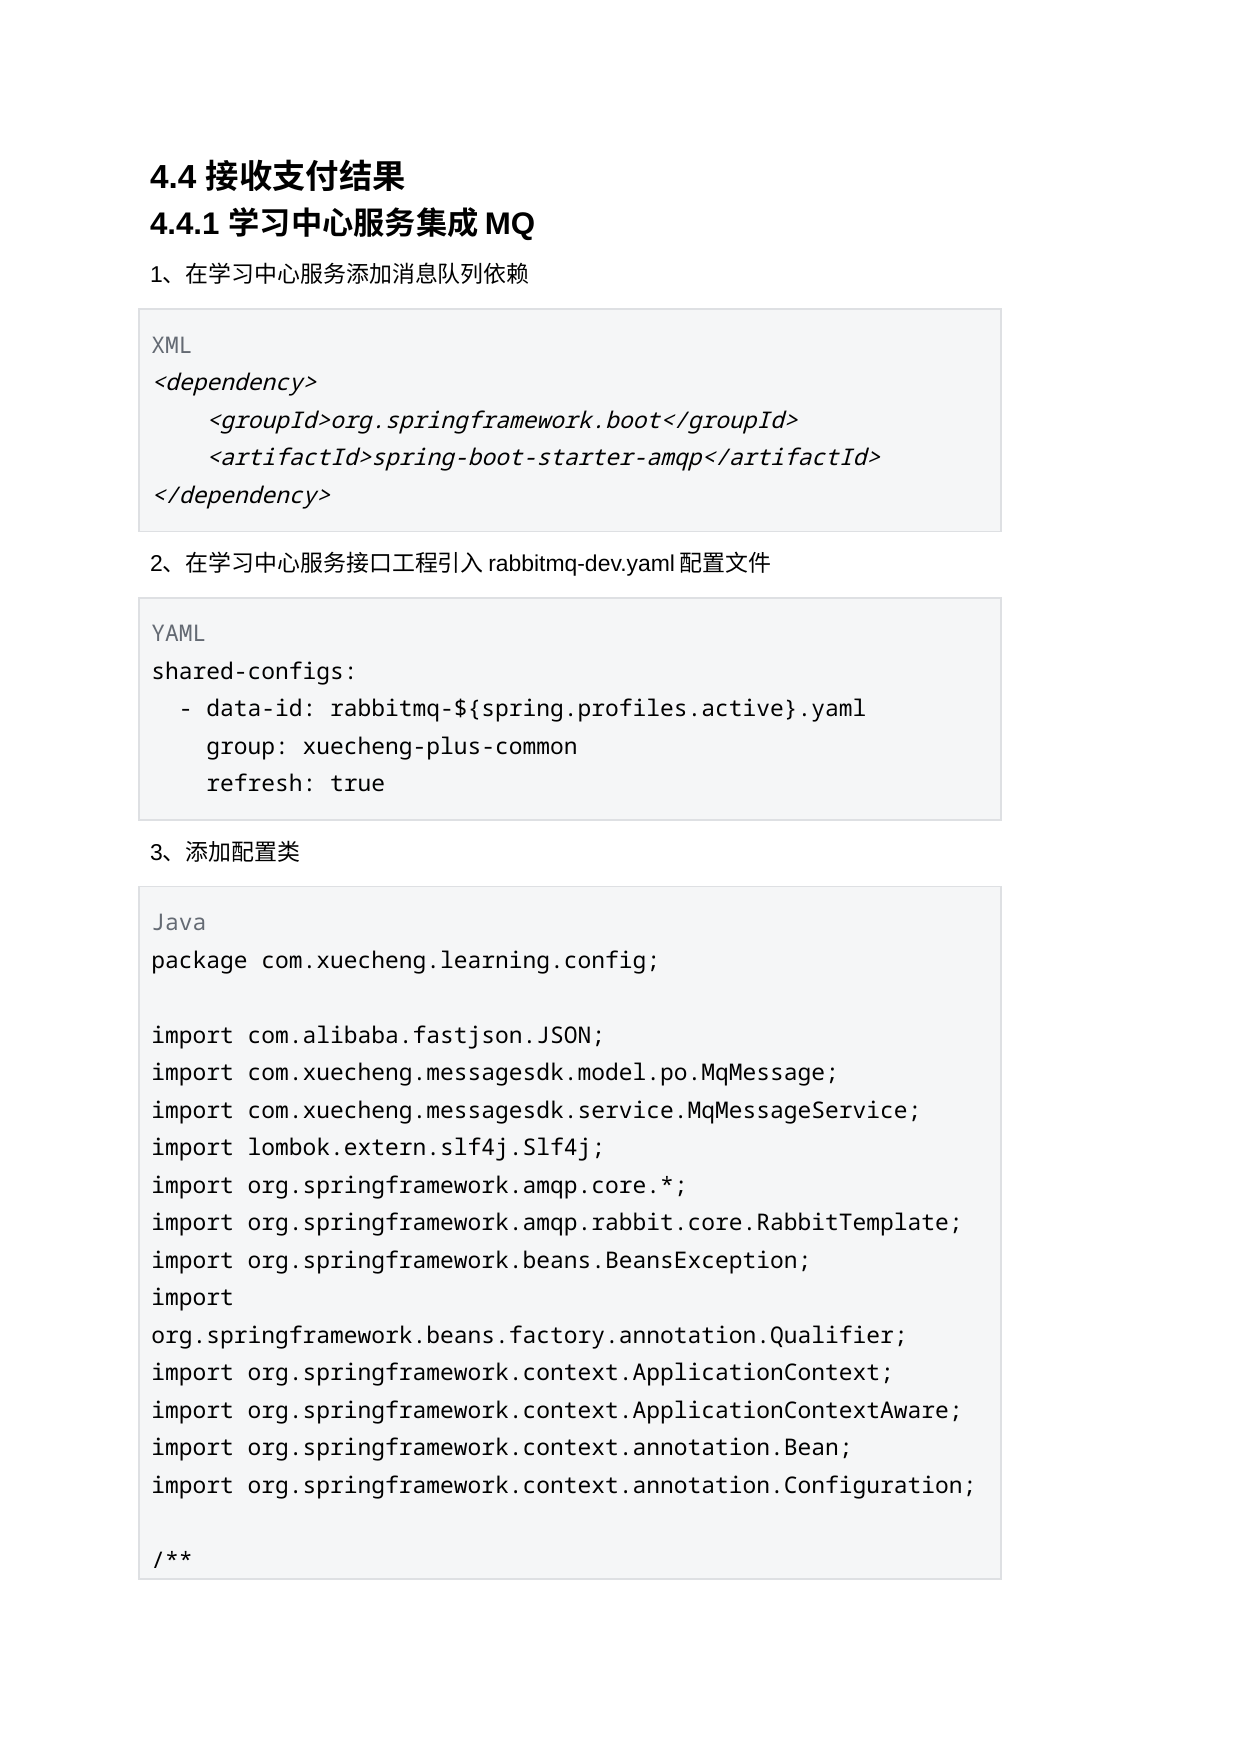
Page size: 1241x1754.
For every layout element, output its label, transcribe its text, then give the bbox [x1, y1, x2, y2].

table_header XML <dependency> <groupId>org.springframework.boot</groupId> <artifactId>spring-boot-starter-amqp</artifactId> </dependency> [140, 310, 1000, 531]
text 2、在学习中心服务接口工程引入rabbitmq-dev.yaml配置文件 [150, 545, 1090, 578]
text 3、添加配置类 [150, 833, 1090, 867]
text 1、在学习中心服务添加消息队列依赖 [150, 256, 1090, 289]
table_header YAML shared-configs: - data-id: rabbitmq-${spring.profiles.active}.yaml group: xuecheng-plus-common refresh: true [140, 599, 1000, 819]
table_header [140, 887, 1000, 1578]
